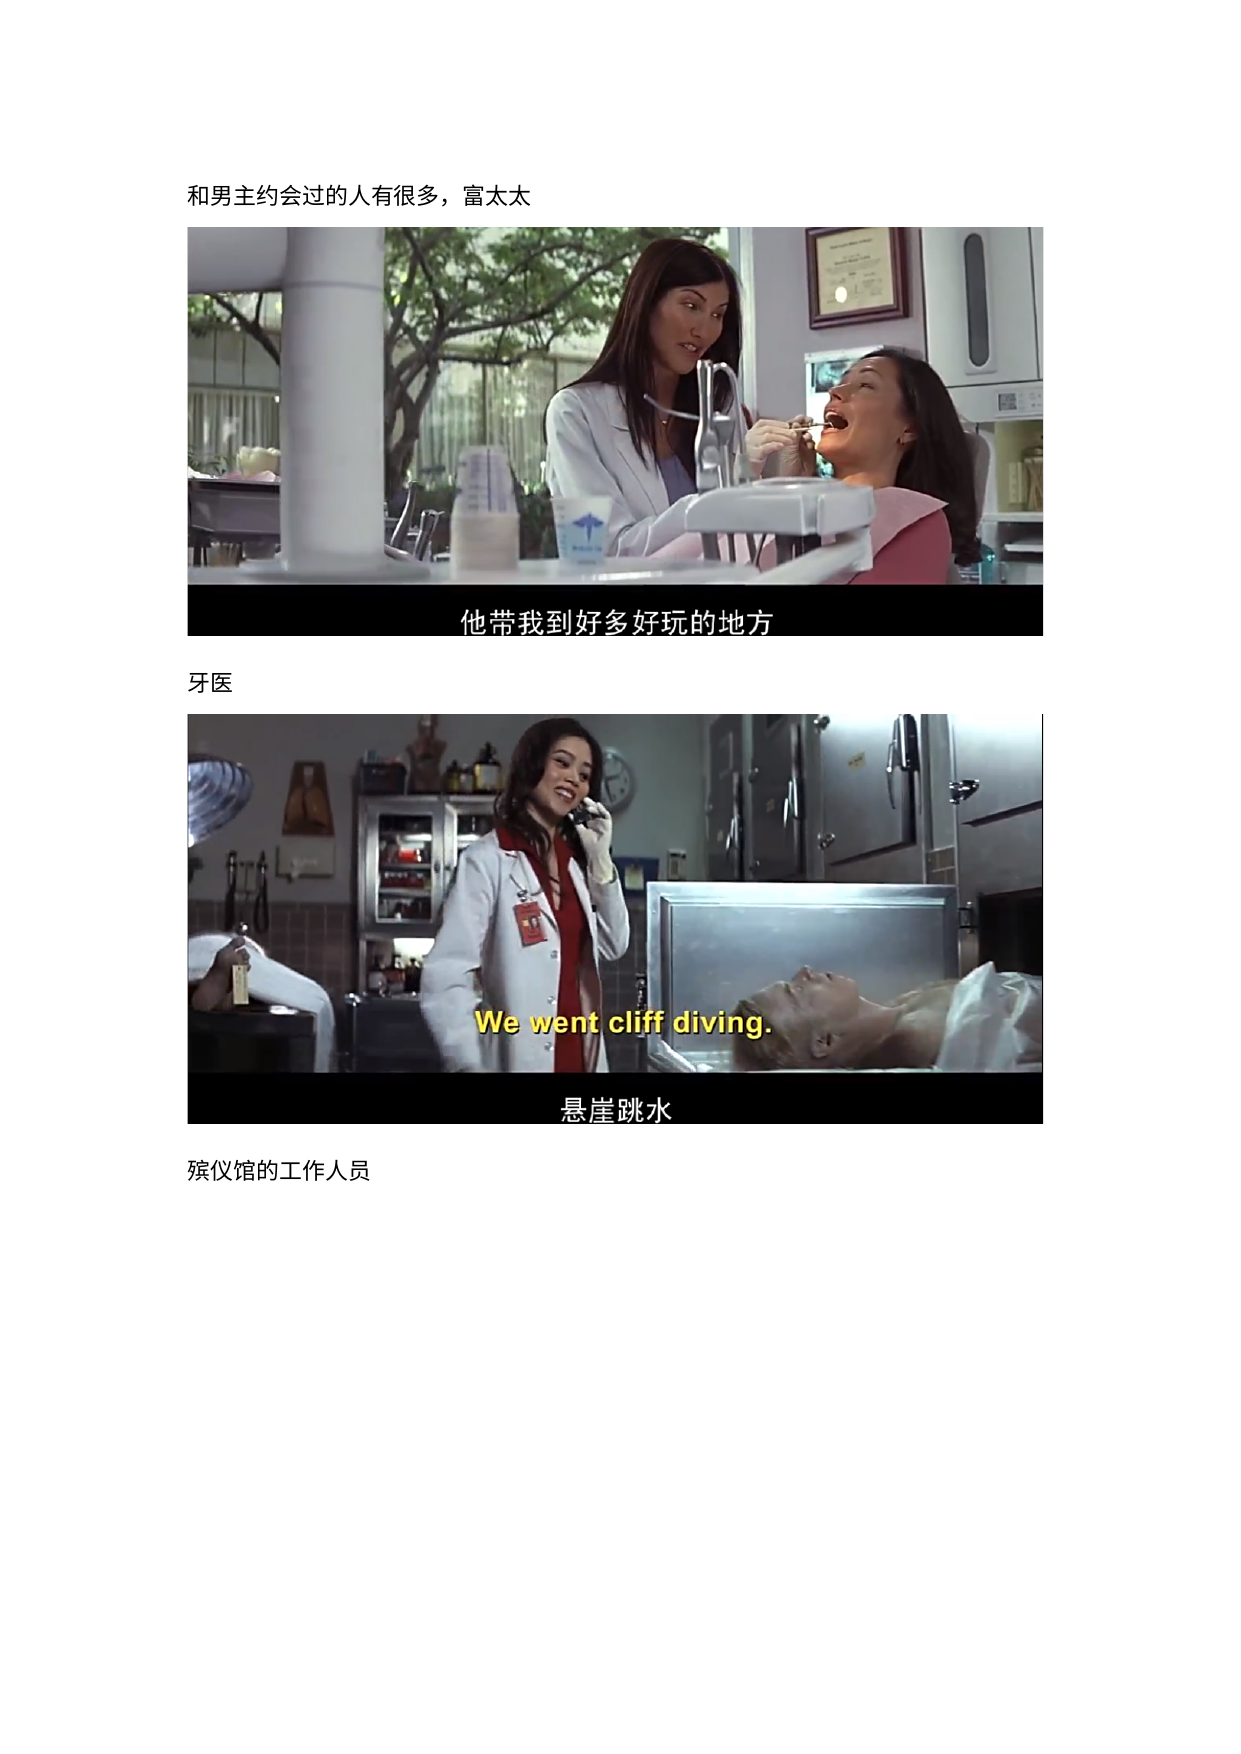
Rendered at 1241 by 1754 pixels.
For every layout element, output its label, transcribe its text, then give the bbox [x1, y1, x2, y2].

picture [187, 227, 1044, 636]
text 牙医 [187, 649, 1053, 714]
text 和男主约会过的人有很多，富太太 [187, 162, 1053, 227]
text 殡仪馆的工作人员 [187, 1137, 1053, 1202]
picture [187, 714, 1044, 1124]
